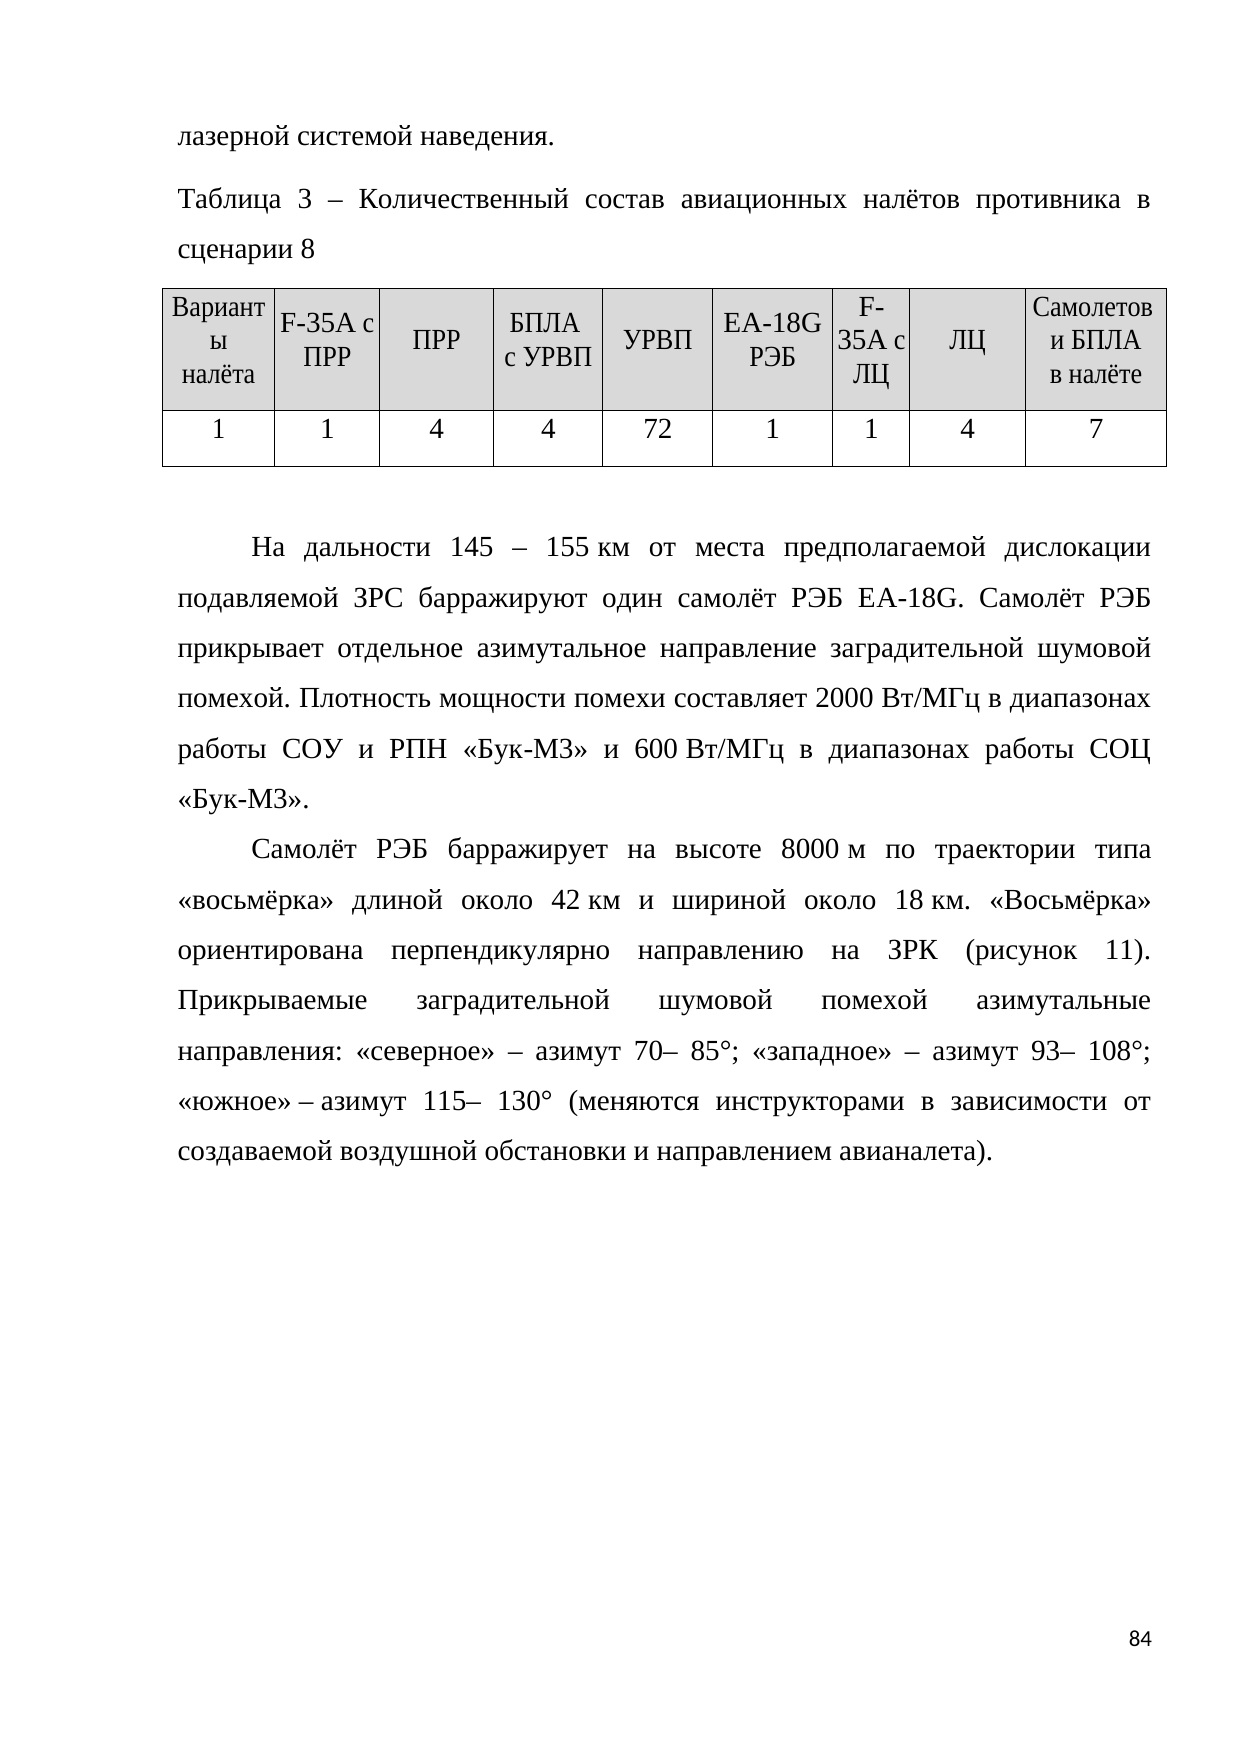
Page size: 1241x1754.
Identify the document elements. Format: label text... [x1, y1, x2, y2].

table_cell 1 [833, 411, 909, 466]
table_header БПЛА с УРВП [494, 289, 602, 410]
table_cell 72 [603, 411, 712, 466]
table_header Самолетов и БПЛА в налёте [1026, 289, 1166, 410]
table_cell 1 [275, 411, 379, 466]
table_header ЛЦ [910, 289, 1025, 410]
table_cell 4 [494, 411, 602, 466]
table_header УРВП [603, 289, 712, 410]
table_header ЕA-18G РЭБ [713, 289, 832, 410]
list На дальности 145 – 155 км от места предполагаемой дислокации подавляемой ЗРС барражируют один самолёт РЭБ ЕA-18G. Самолёт РЭБ прикрывает отдельное азимутальное направление заградительной шумовой помехой. Плотность мощности помехи составляет 2000 Вт/МГц в диапазонах работы СОУ и РПН «Бук-М3» и 600 Вт/МГц в диапазонах работы СОЦ «Бук-М3». [177, 529, 1152, 815]
table_cell 4 [910, 411, 1025, 466]
table_header Варианты налёта [163, 289, 274, 410]
table_header F-35A с ПРР [275, 289, 379, 410]
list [177, 118, 1152, 152]
list Самолёт РЭБ барражирует на высоте 8000 м по траектории типа «восьмёрка» длиной около 42 км и шириной около 18 км. «Восьмёрка» ориентирована перпендикулярно направлению на ЗРК (рисунок 11). Прикрываемые заградительной шумовой помехой азимутальные направления: «северное» – азимут 70– 85°; «западное» – азимут 93– 108°; «южное» – азимут 115– 130° (меняются инструкторами в зависимости от создаваемой воздушной обстановки и направлением авианалета). [177, 831, 1152, 1167]
text Таблица 3 – Количественный состав авиационных налётов противника в сценарии 8 [177, 181, 1152, 265]
table_cell 4 [380, 411, 493, 466]
table_header ПРР [380, 289, 493, 410]
table_cell 1 [163, 411, 274, 466]
table_header F-35A с ЛЦ [833, 289, 909, 410]
table_cell 1 [713, 411, 832, 466]
table_cell 7 [1026, 411, 1166, 466]
